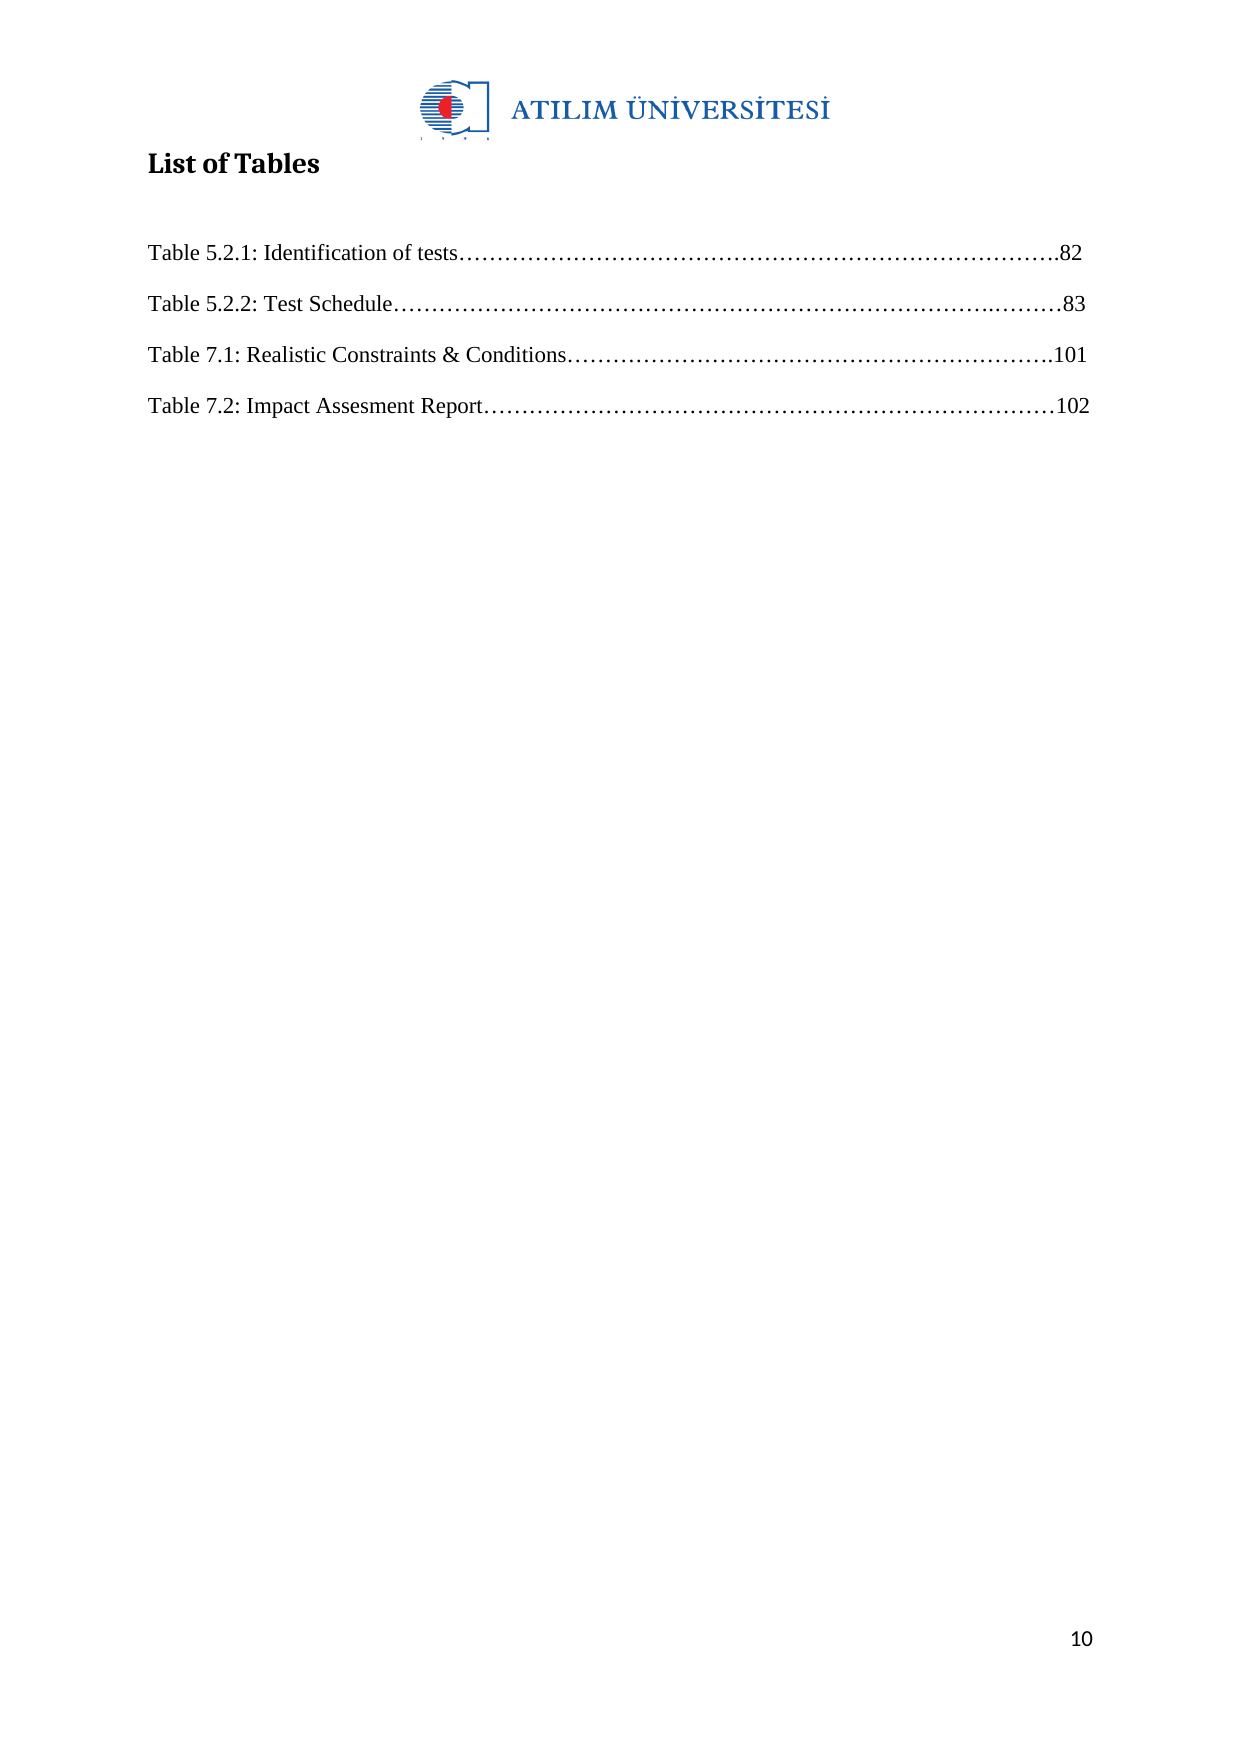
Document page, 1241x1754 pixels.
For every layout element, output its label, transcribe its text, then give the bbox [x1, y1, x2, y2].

text Table 5.2.1: Identification of tests…………………………………………………………………….82 [148, 239, 1093, 266]
text Table 5.2.2: Test Schedule…………………………………………………………………….………83 [148, 290, 1093, 317]
text Table 7.1: Realistic Constraints & Conditions……………………………………………………….101 [148, 341, 1093, 368]
text Table 7.2: Impact Assesment Report…………………………………………………………………102 [148, 392, 1093, 419]
subtitle List of Tables [148, 148, 1093, 181]
